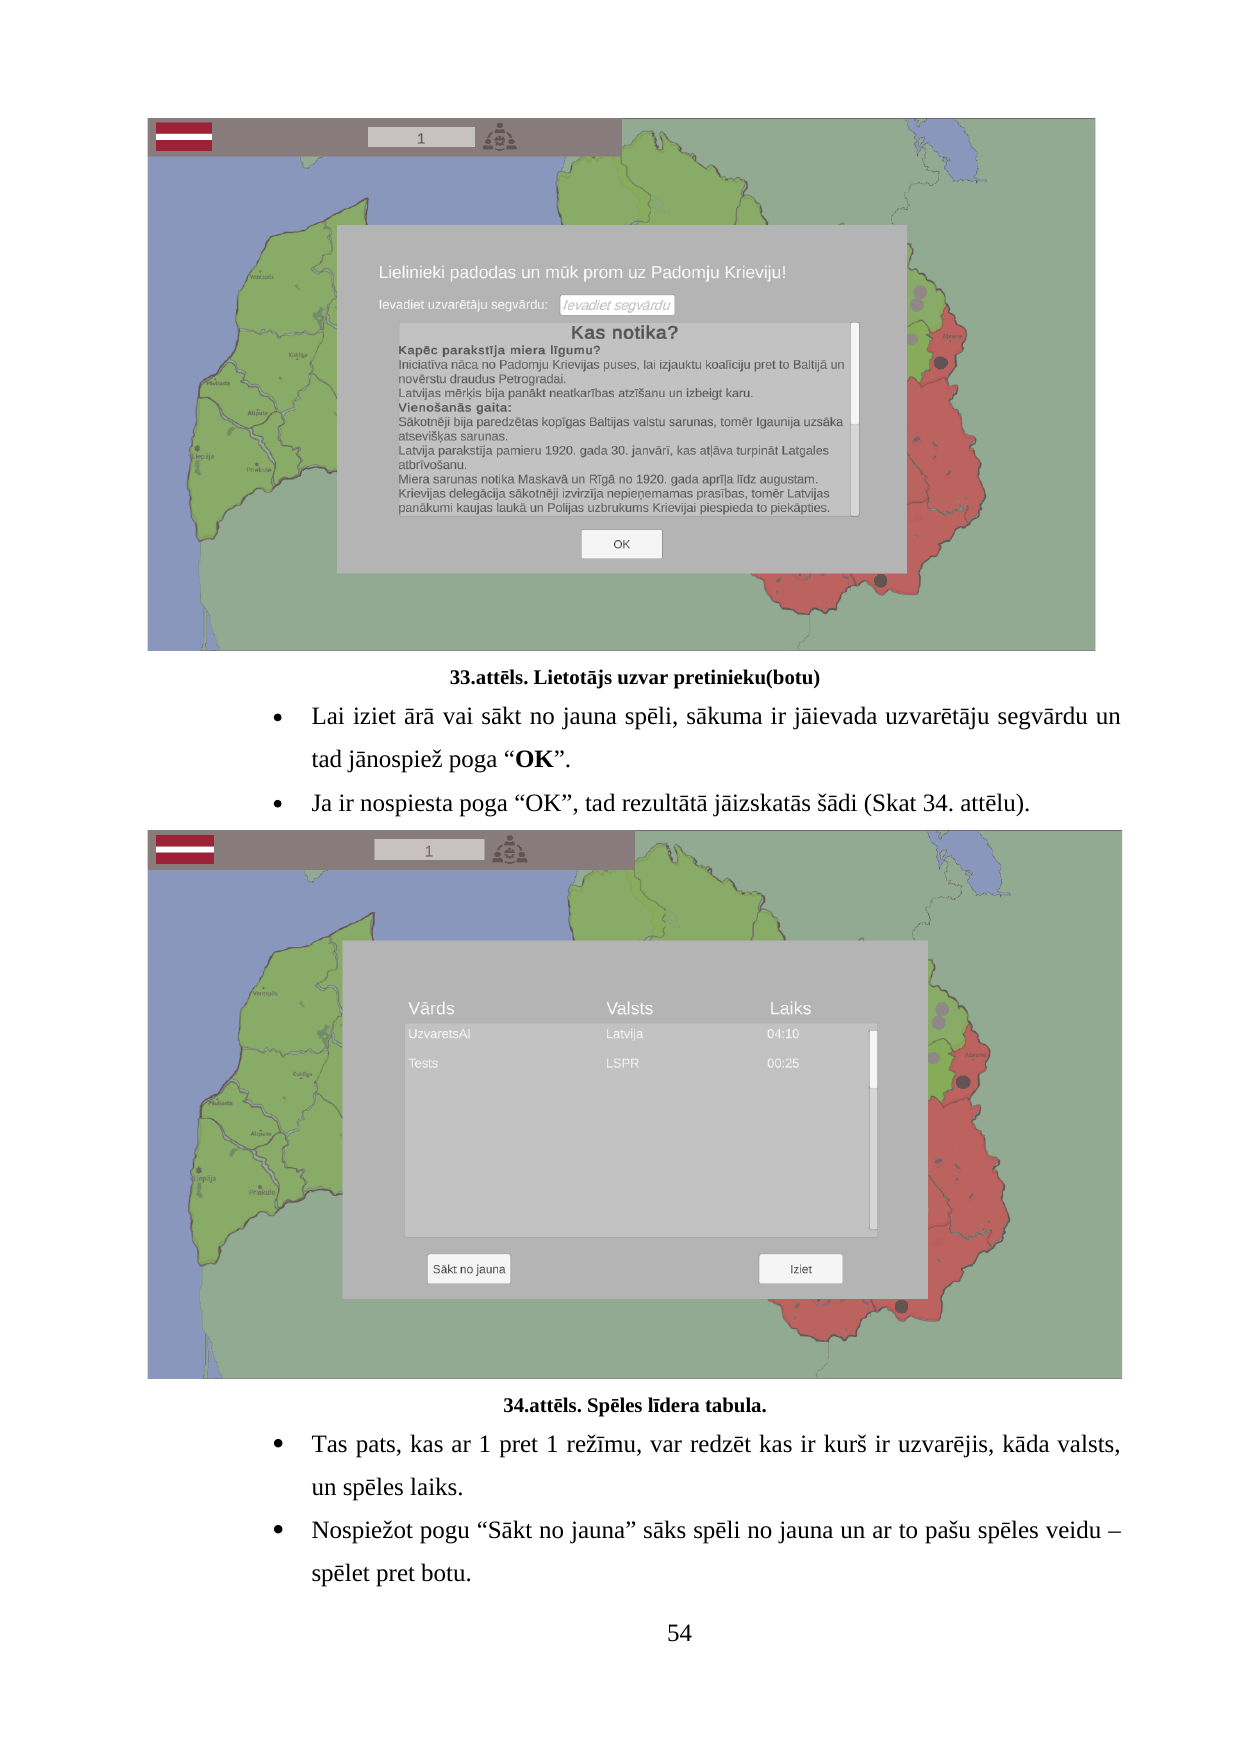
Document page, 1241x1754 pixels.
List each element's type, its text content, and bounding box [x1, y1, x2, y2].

list Tas pats, kas ar 1 pret 1 režīmu, var redzēt kas ir kurš ir uzvarējis, kāda valsts, un spēles laiks. [274, 1429, 1122, 1501]
list Ja ir nospiesta poga “OK”, tad rezultātā jāizskatās šādi (Skat 34. attēlu). [274, 788, 1122, 816]
list Nospiežot pogu “Sākt no jauna” sāks spēli no jauna un ar to pašu spēles veidu – spēlet pret botu. [274, 1515, 1122, 1587]
list Lai iziet ārā vai sākt no jauna spēli, sākuma ir jāievada uzvarētāju segvārdu un tad jānospiež poga “OK”. [274, 701, 1122, 773]
text 34.attēls. Spēles līdera tabula. [148, 1393, 1122, 1417]
picture [147, 118, 1096, 651]
picture [147, 830, 1123, 1379]
text 33.attēls. Lietotājs uzvar pretinieku(botu) [148, 665, 1122, 689]
